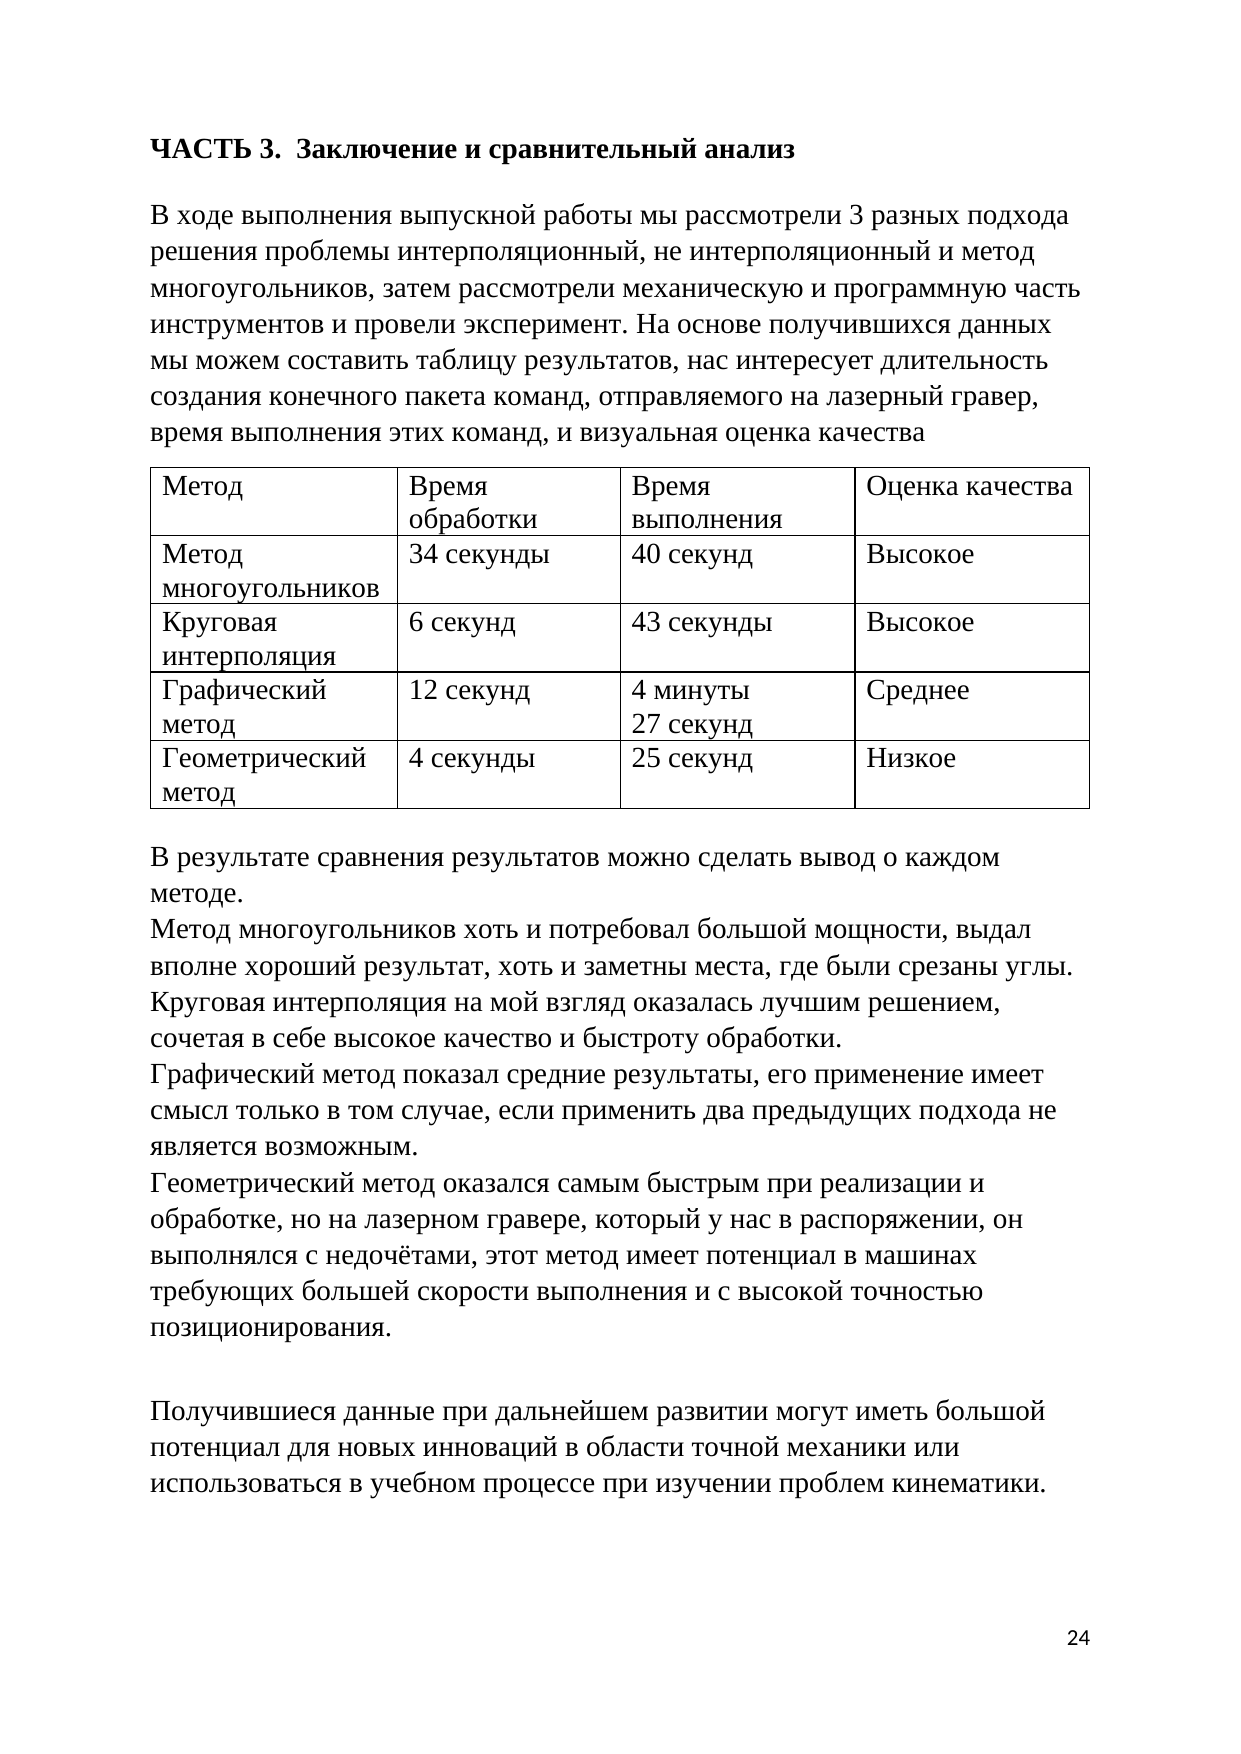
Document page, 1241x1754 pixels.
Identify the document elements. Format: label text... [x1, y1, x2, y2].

text В результате сравнения результатов можно сделать вывод о каждом методе. Метод многоугольников хоть и потребовал большой мощности, выдал вполне хороший результат, хоть и заметны места, где были срезаны углы. Круговая интерполяция на мой взгляд оказалась лучшим решением, сочетая в себе высокое качество и быстроту обработки. Графический метод показал средние результаты, его применение имеет смысл только в том случае, если применить два предыдущих подхода не является возможным. Геометрический метод оказался самым быстрым при реализации и обработке, но на лазерном гравере, который у нас в распоряжении, он выполнялся с недочётами, этот метод имеет потенциал в машинах требующих большей скорости выполнения и с высокой точностью позиционирования. [150, 809, 1090, 1343]
table_cell 12 секунд [398, 673, 620, 739]
table_cell 4 секунды [398, 741, 620, 808]
table_cell 25 секунд [621, 741, 854, 808]
table_cell 43 секунды [621, 604, 854, 671]
table_cell 4 минуты 27 секунд [621, 673, 854, 739]
table_cell 6 секунд [398, 604, 620, 671]
table_cell Высокое [856, 604, 1089, 671]
table_header Время выполнения [621, 468, 854, 535]
table_cell Круговая интерполяция [151, 604, 397, 671]
table_header Метод [151, 468, 397, 535]
table_header Время обработки [398, 468, 620, 535]
text Получившиеся данные при дальнейшем развитии могут иметь большой потенциал для новых инноваций в области точной механики или использоваться в учебном процессе при изучении проблем кинематики. [150, 1362, 1090, 1498]
table_cell Среднее [856, 673, 1089, 739]
table_cell Метод многоугольников [151, 536, 397, 603]
table_cell Высокое [856, 536, 1089, 603]
table_cell 34 секунды [398, 536, 620, 603]
table_cell 40 секунд [621, 536, 854, 603]
table_cell Графический метод [151, 673, 397, 739]
table_cell Геометрический метод [151, 741, 397, 808]
text ЧАСТЬ 3. Заключение и сравнительный анализ В ходе выполнения выпускной работы мы рассмотрели 3 разных подхода решения проблемы интерполяционный, не интерполяционный и метод многоугольников, затем рассмотрели механическую и программную часть инструментов и провели эксперимент. На основе получившихся данных мы можем составить таблицу результатов, нас интересует длительность создания конечного пакета команд, отправляемого на лазерный гравер, время выполнения этих команд, и визуальная оценка качества [150, 131, 1090, 448]
table_header Оценка качества [856, 468, 1089, 535]
table_cell Низкое [856, 741, 1089, 808]
